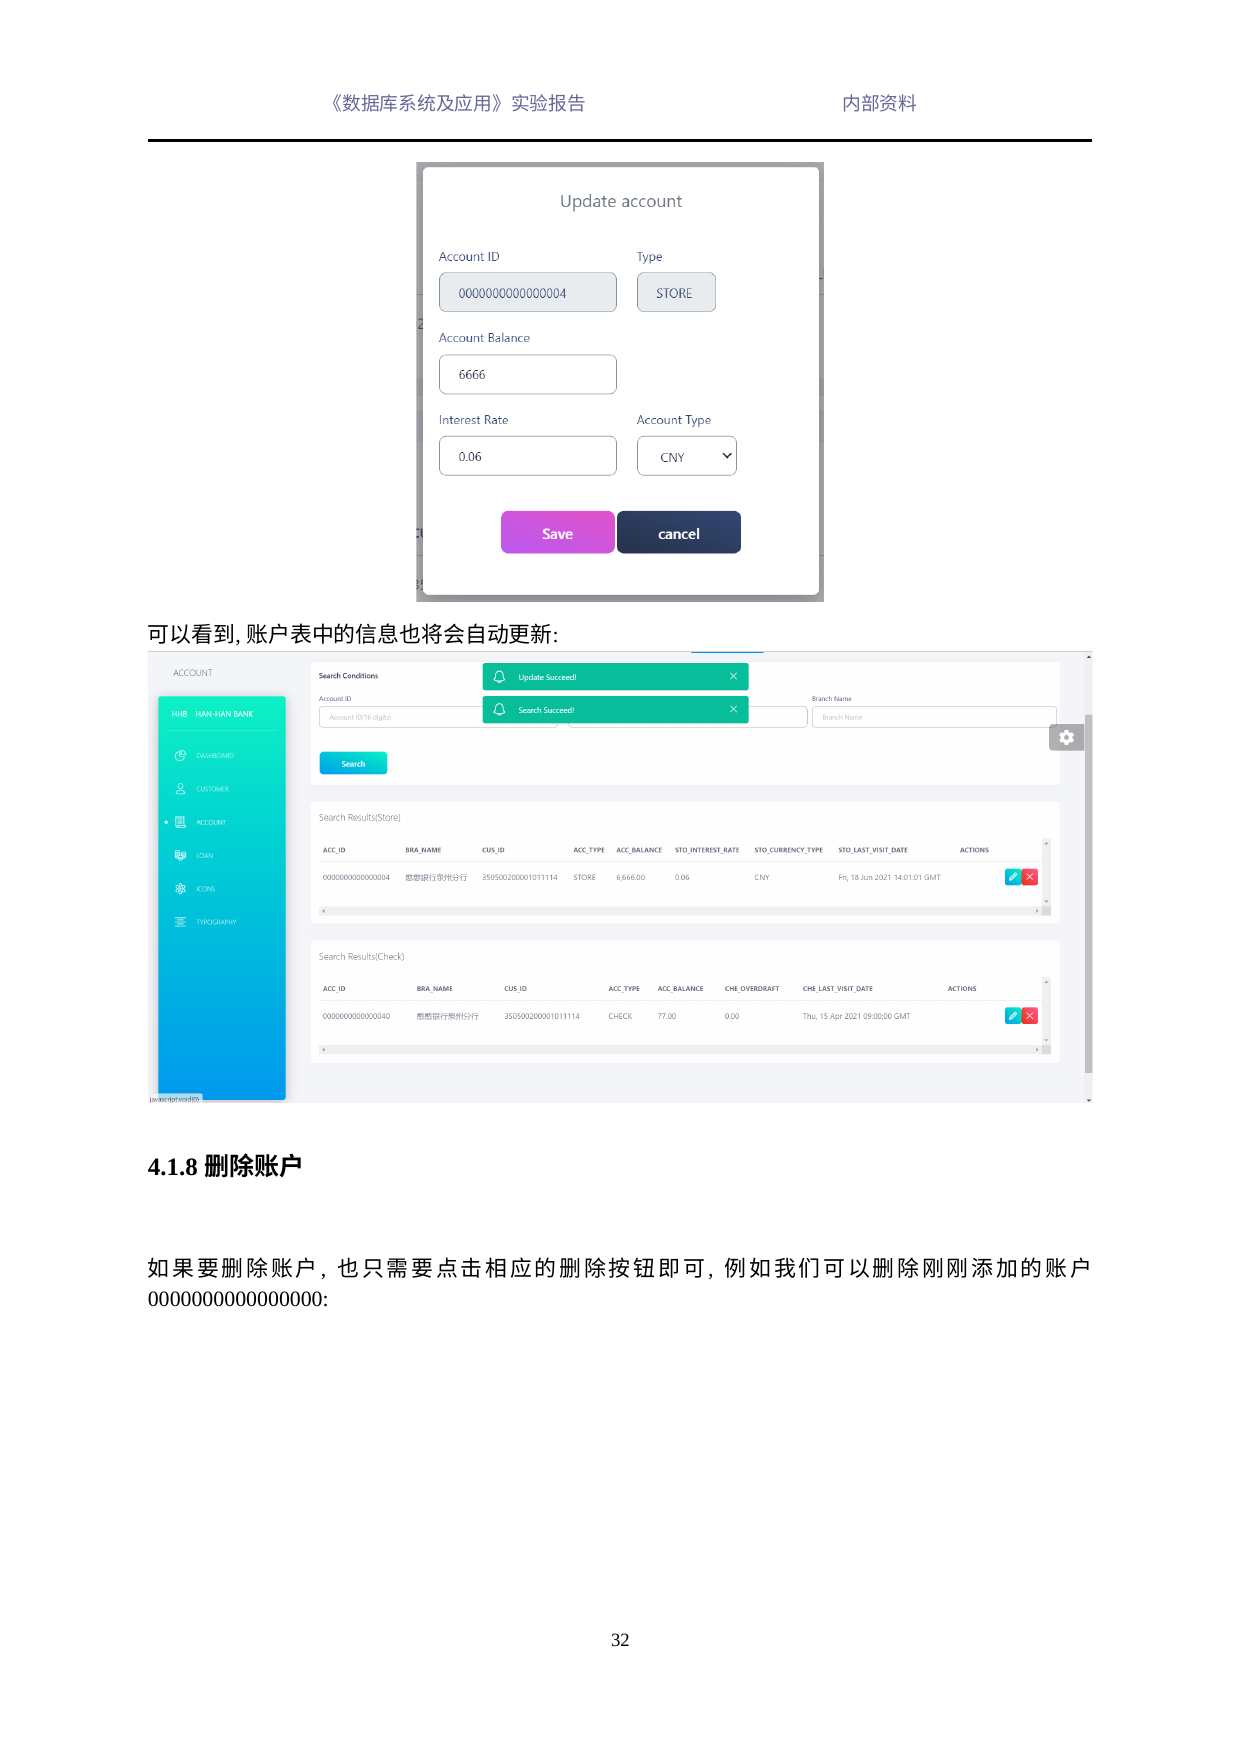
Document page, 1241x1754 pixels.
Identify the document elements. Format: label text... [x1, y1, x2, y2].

picture [147, 651, 1093, 1103]
text 可以看到, 账户表中的信息也将会自动更新: [148, 617, 1092, 649]
picture [416, 162, 824, 602]
subtitle 4.1.8 删除账户 [148, 1132, 1092, 1197]
text 如果要删除账户, 也只需要点击相应的删除按钮即可, 例如我们可以删除刚刚添加的账户 0000000000000000: [148, 1250, 1092, 1315]
